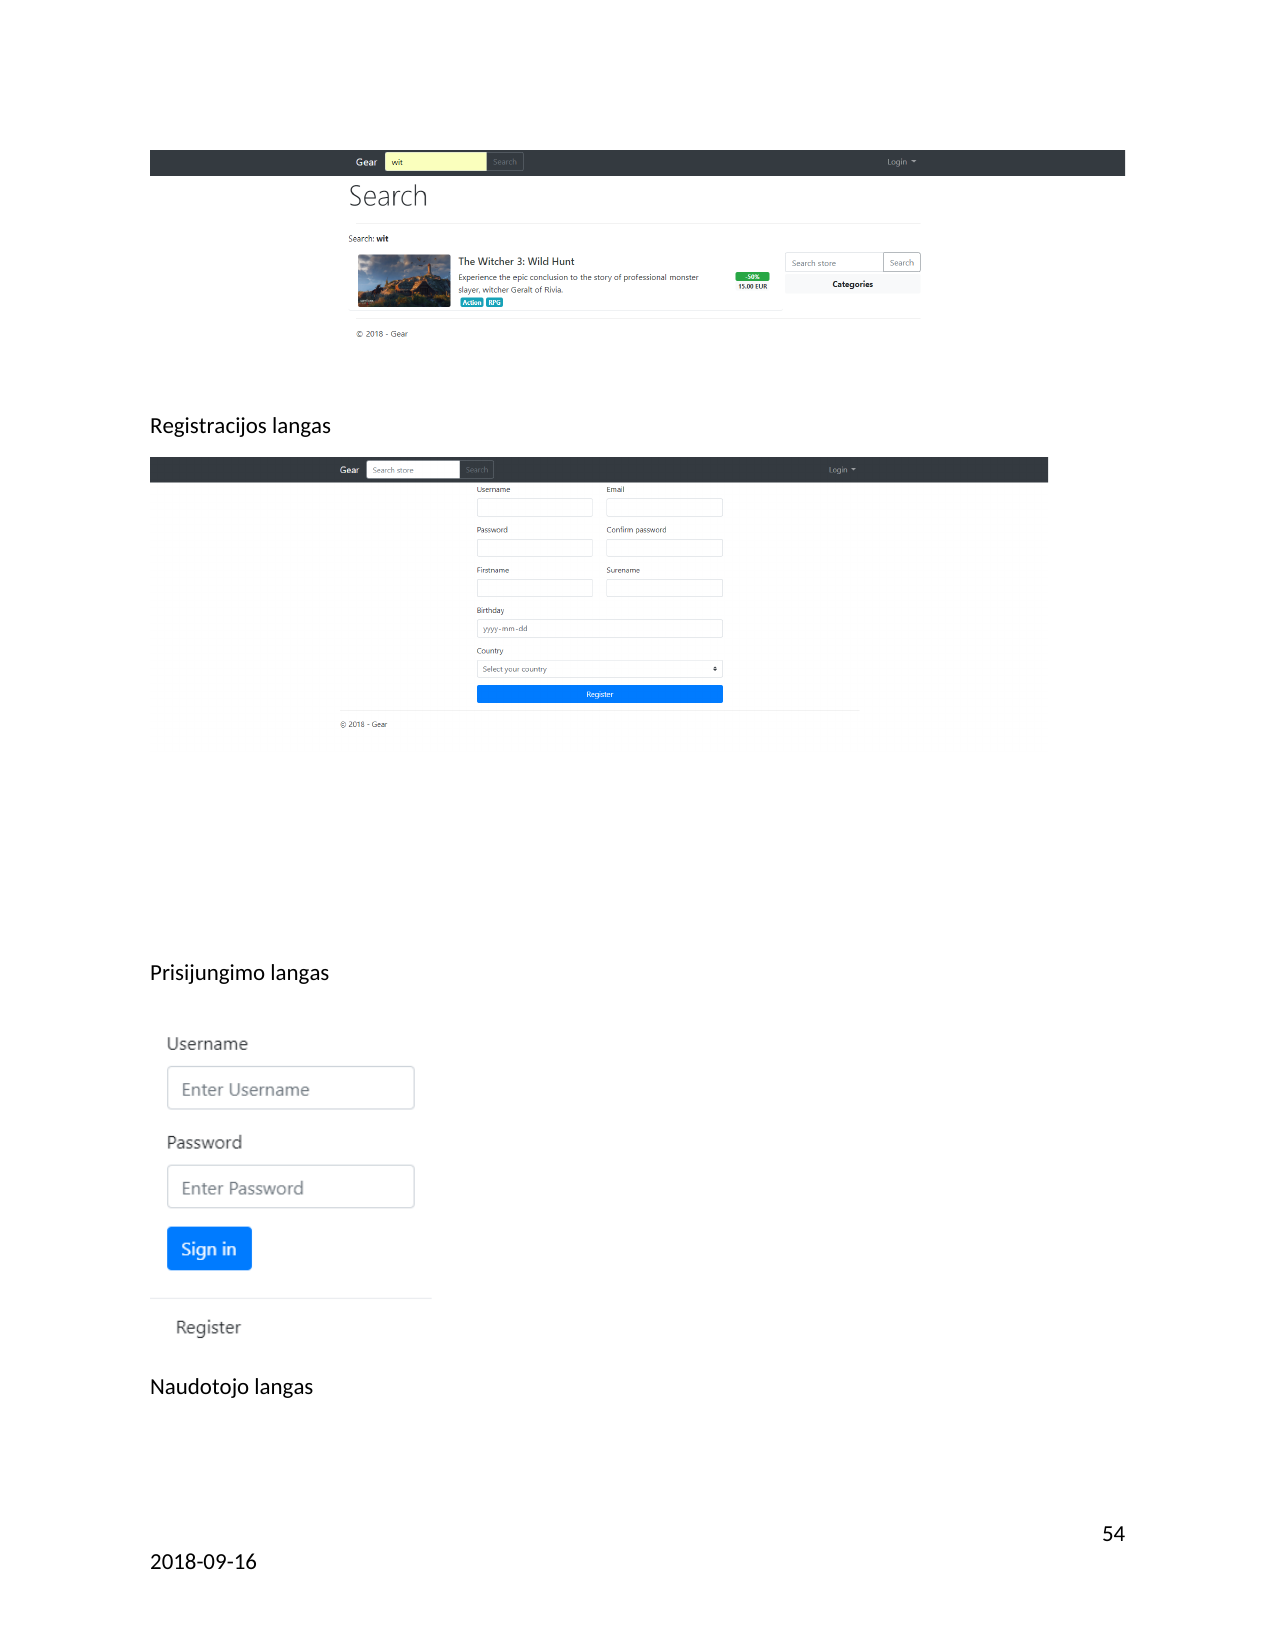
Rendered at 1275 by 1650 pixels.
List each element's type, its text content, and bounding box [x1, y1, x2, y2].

picture [150, 457, 1049, 752]
text Registracijos langas [150, 411, 1125, 439]
text Naudotojo langas [150, 1372, 1125, 1400]
text Prisijungimo langas [150, 958, 1125, 986]
picture [150, 150, 1125, 393]
picture [150, 1004, 432, 1353]
